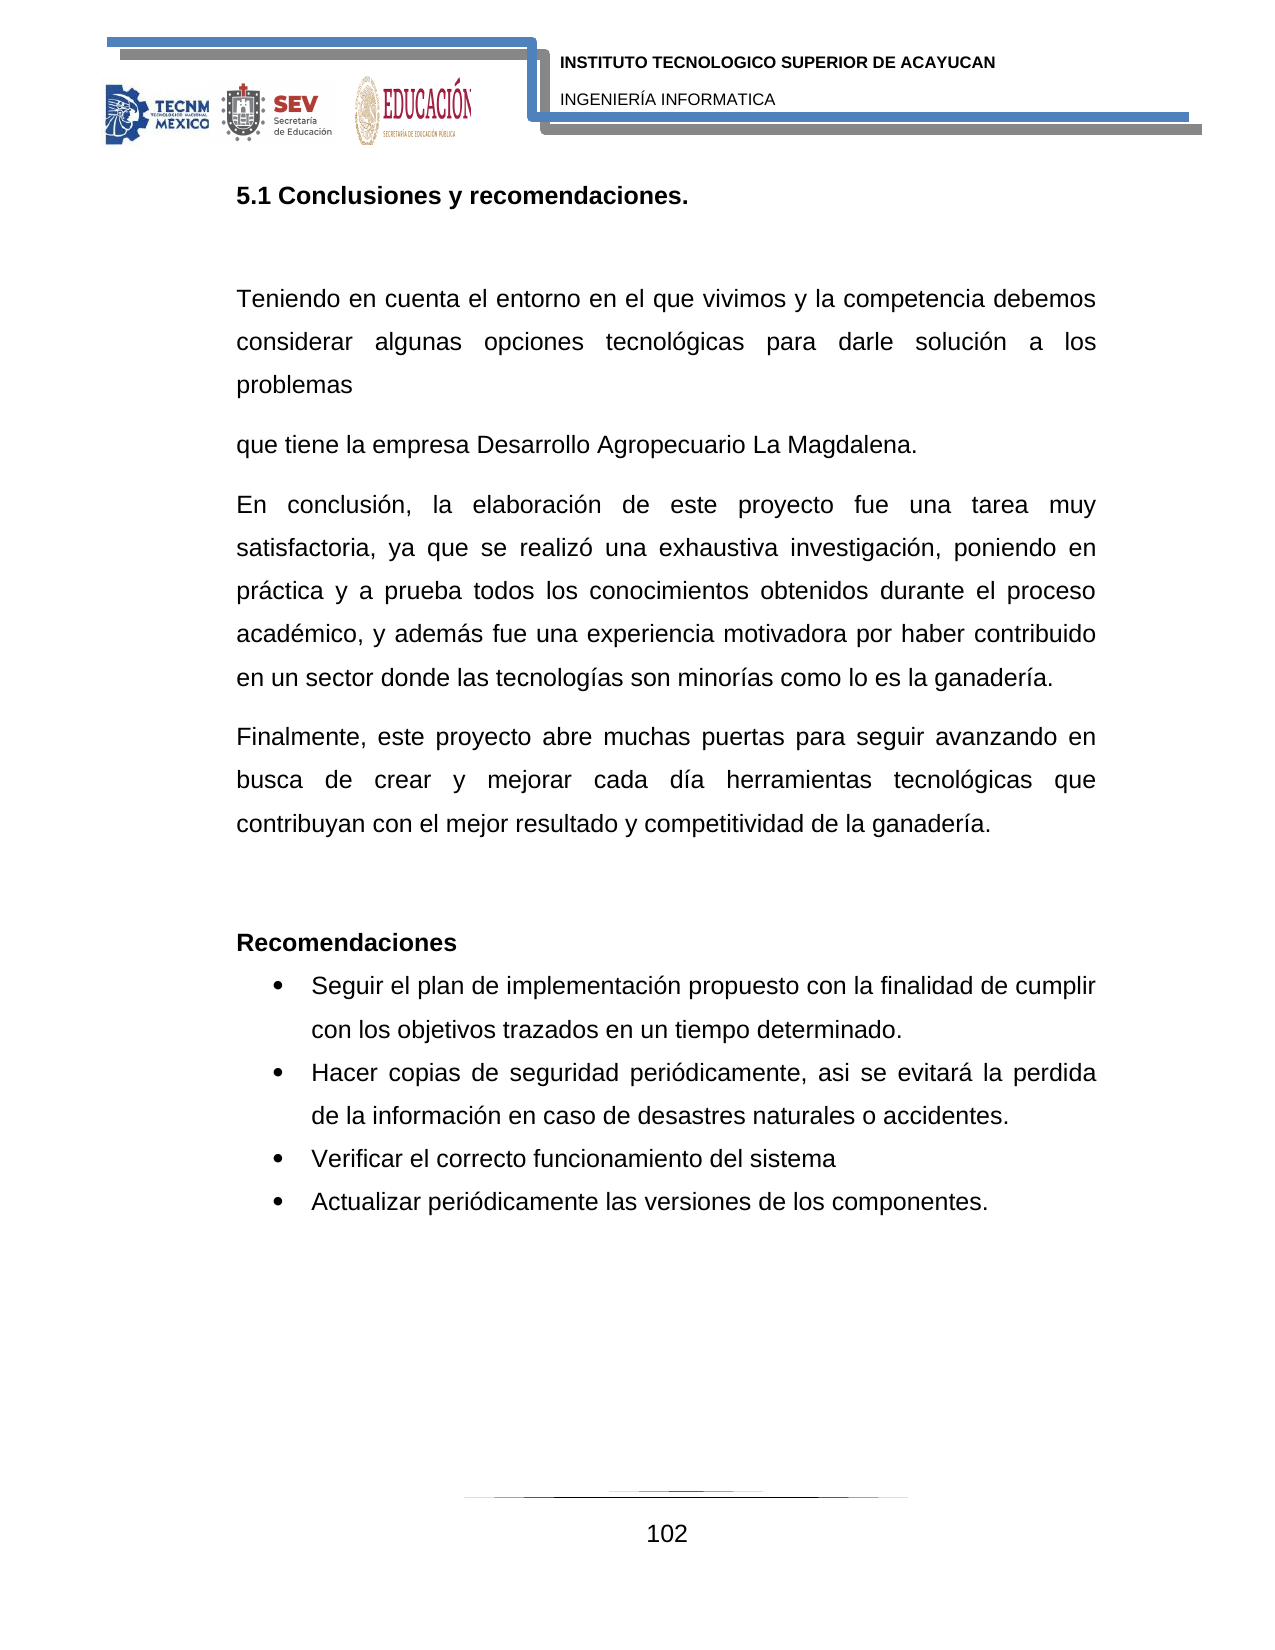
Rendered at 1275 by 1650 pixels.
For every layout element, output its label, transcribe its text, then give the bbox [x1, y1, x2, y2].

picture [101, 75, 339, 151]
text En conclusión, la elaboración de este proyecto fue una tarea muy satisfactoria, ya que se realizó una exhaustiva investigación, poniendo en práctica y a prueba todos los conocimientos obtenidos durante el proceso académico, y además fue una experiencia motivadora por haber contribuido en un sector donde las tecnologías son minorías como lo es la ganadería. [236, 490, 1098, 691]
text que tiene la empresa Desarrollo Agropecuario La Magdalena. [236, 430, 1098, 459]
list Seguir el plan de implementación propuesto con la finalidad de cumplir con los objetivos trazados en un tiempo determinado. [274, 971, 1098, 1043]
list Hacer copias de seguridad periódicamente, asi se evitará la perdida de la información en caso de desastres naturales o accidentes. [274, 1058, 1098, 1130]
text Finalmente, este proyecto abre muchas puertas para seguir avanzando en busca de crear y mejorar cada día herramientas tecnológicas que contribuyan con el mejor resultado y competitividad de la ganadería. [236, 722, 1098, 837]
picture [355, 76, 471, 145]
list Verificar el correcto funcionamiento del sistema [274, 1144, 1098, 1173]
text Teniendo en cuenta el entorno en el que vivimos y la competencia debemos considerar algunas opciones tecnológicas para darle solución a los problemas [236, 284, 1098, 399]
subtitle Recomendaciones [236, 928, 1098, 957]
subtitle 5.1 Conclusiones y recomendaciones. [236, 181, 1098, 210]
list Actualizar periódicamente las versiones de los componentes. [274, 1187, 1098, 1216]
